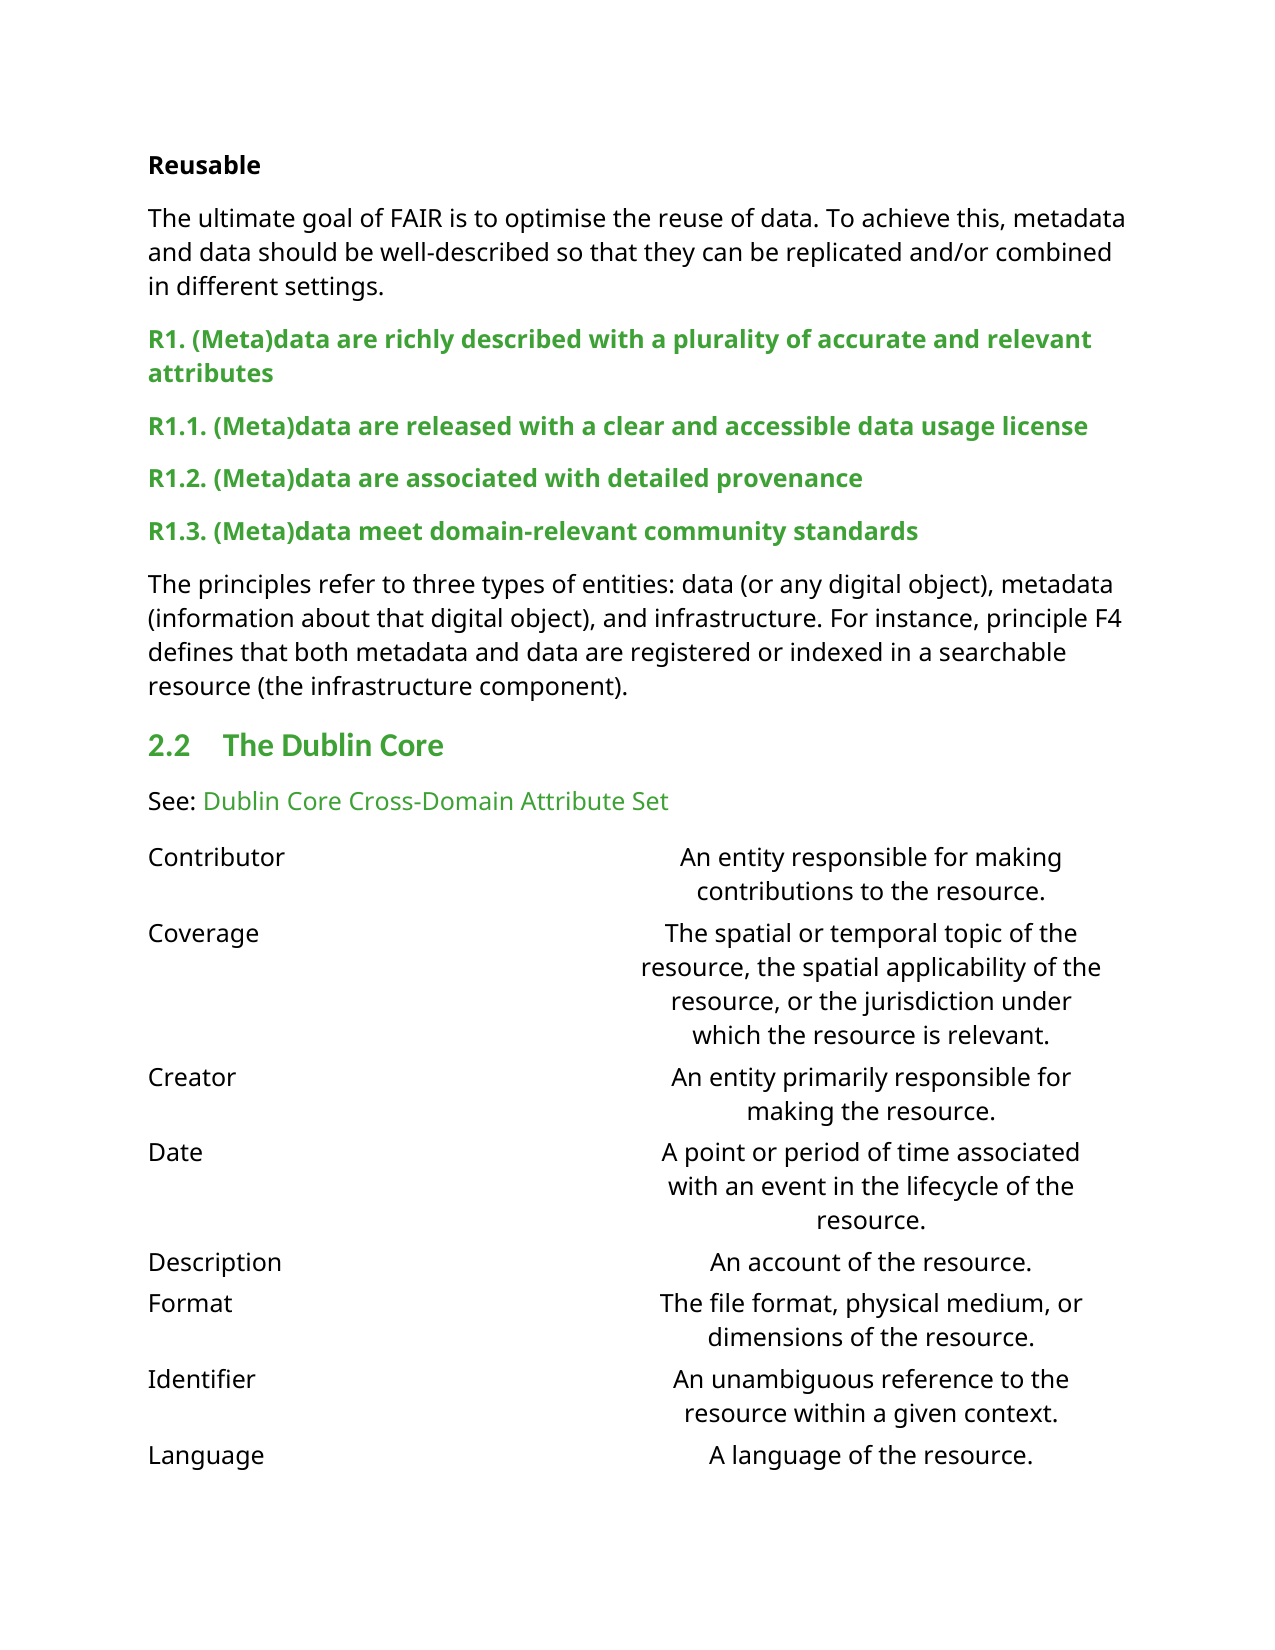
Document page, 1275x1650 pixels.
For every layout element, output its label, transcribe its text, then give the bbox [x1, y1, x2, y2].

text R1.1. (Meta)data are released with a clear and accessible data usage license [148, 408, 1127, 442]
table_header Contributor [136, 836, 626, 912]
text R1. (Meta)data are richly described with a plurality of accurate and relevant attributes [148, 321, 1127, 389]
text The principles refer to three types of entities: data (or any digital object), metadata (information about that digital object), and infrastructure. For instance, principle F4 defines that both metadata and data are registered or indexed in a searchable resource (the infrastructure component). [148, 567, 1127, 703]
table_cell A point or period of time associated with an event in the lifecycle of the resource. [626, 1131, 1116, 1241]
table_cell Identifier [136, 1358, 626, 1433]
table_cell An entity primarily responsible for making the resource. [626, 1055, 1116, 1131]
table_cell Language [136, 1434, 626, 1475]
table_cell An account of the resource. [626, 1241, 1116, 1282]
table_header An entity responsible for making contributions to the resource. [626, 836, 1116, 912]
subtitle 2.2 The Dublin Core [148, 724, 1127, 764]
table_cell The spatial or temporal topic of the resource, the spatial applicability of the resource, or the jurisdiction under which the resource is relevant. [626, 912, 1116, 1055]
table_cell Coverage [136, 912, 626, 1055]
text R1.2. (Meta)data are associated with detailed provenance [148, 461, 1127, 495]
text See: Dublin Core Cross-Domain Attribute Set [148, 783, 1127, 817]
table_cell Creator [136, 1055, 626, 1131]
table_cell Date [136, 1131, 626, 1241]
text R1.3. (Meta)data meet domain-relevant community standards [148, 514, 1127, 548]
table_cell Format [136, 1282, 626, 1358]
table_cell The file format, physical medium, or dimensions of the resource. [626, 1282, 1116, 1358]
table_cell A language of the resource. [626, 1434, 1116, 1475]
text Reusable [148, 148, 1127, 182]
table_cell Description [136, 1241, 626, 1282]
table_cell An unambiguous reference to the resource within a given context. [626, 1358, 1116, 1433]
text The ultimate goal of FAIR is to optimise the reuse of data. To achieve this, metadata and data should be well-described so that they can be replicated and/or combined in different settings. [148, 200, 1127, 303]
